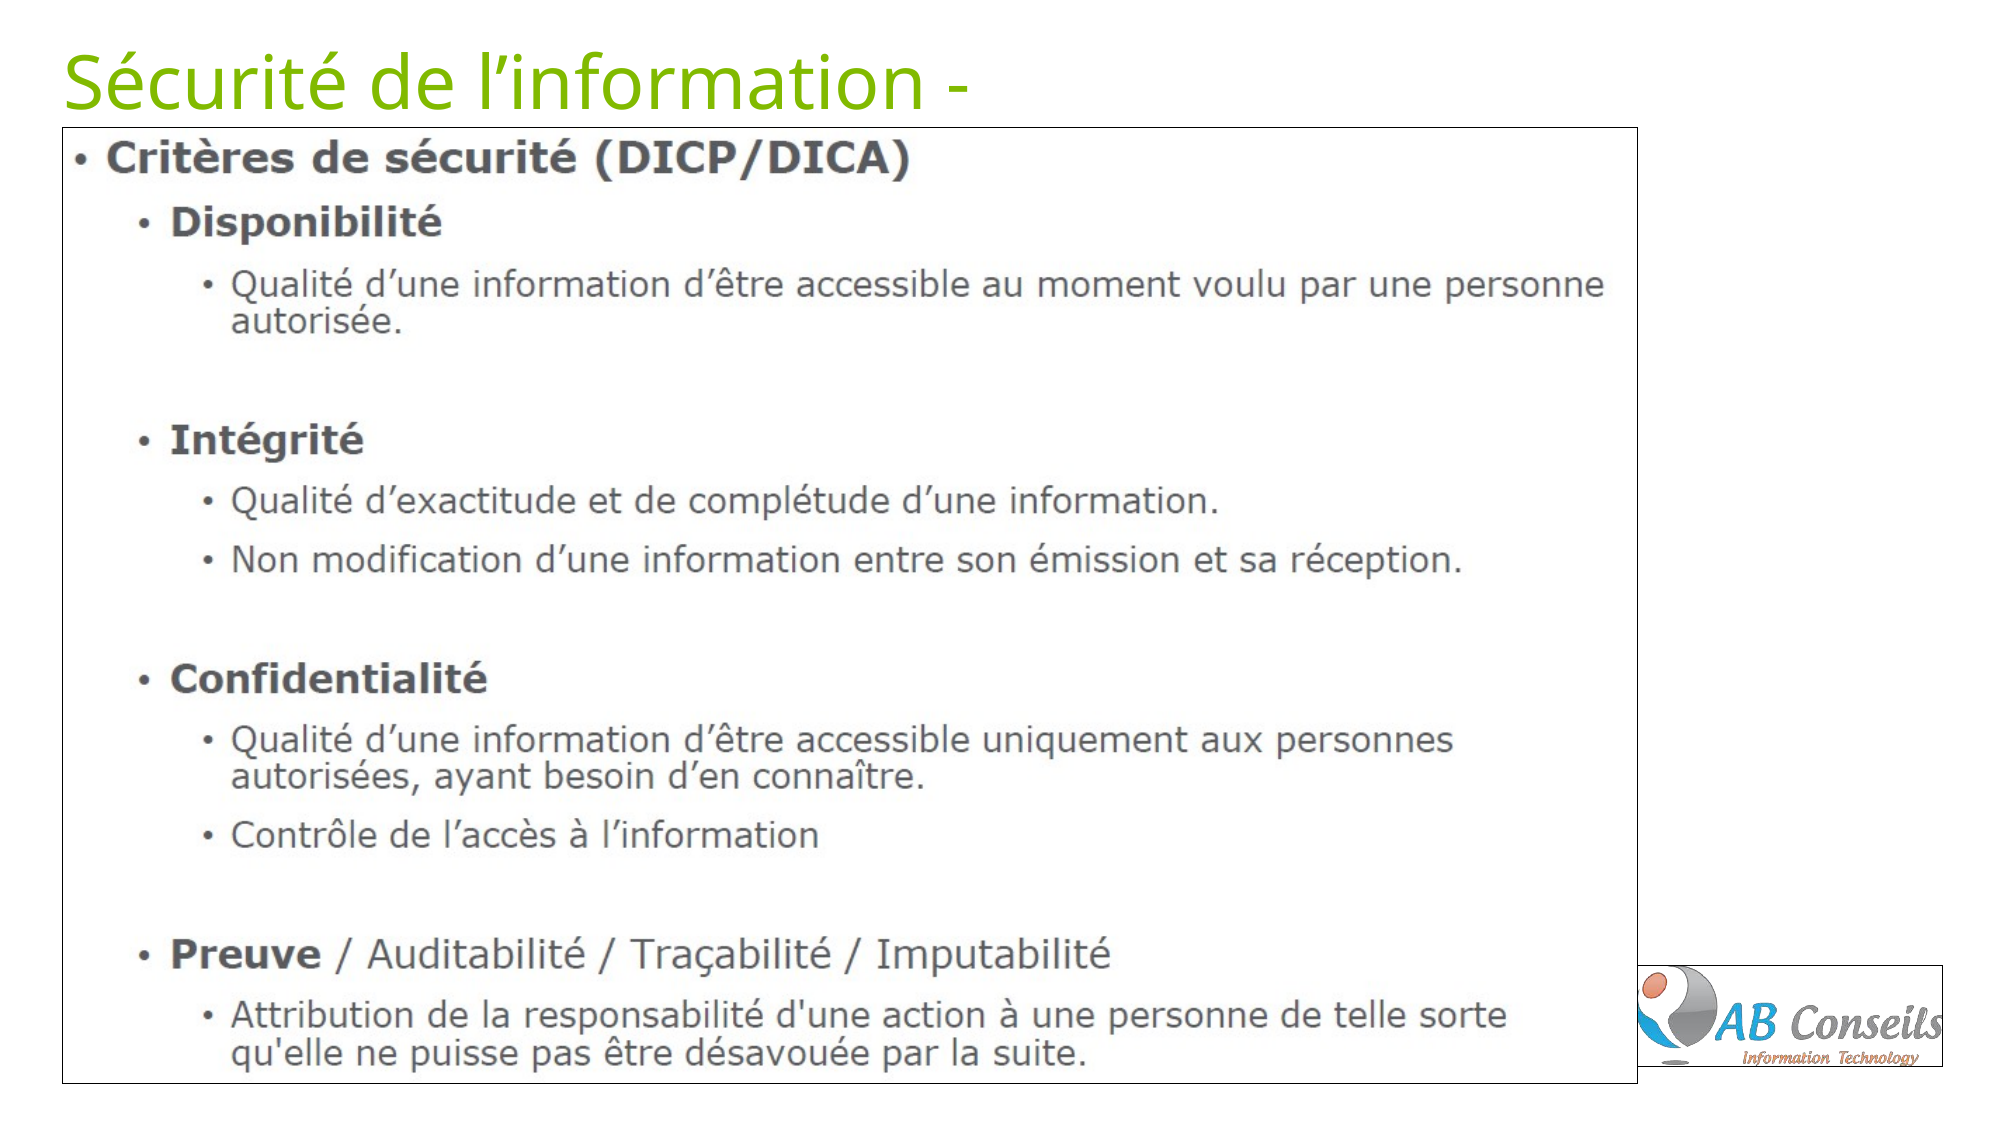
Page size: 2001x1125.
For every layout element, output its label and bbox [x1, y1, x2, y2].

picture [1638, 966, 1942, 1066]
picture [63, 128, 1637, 1083]
